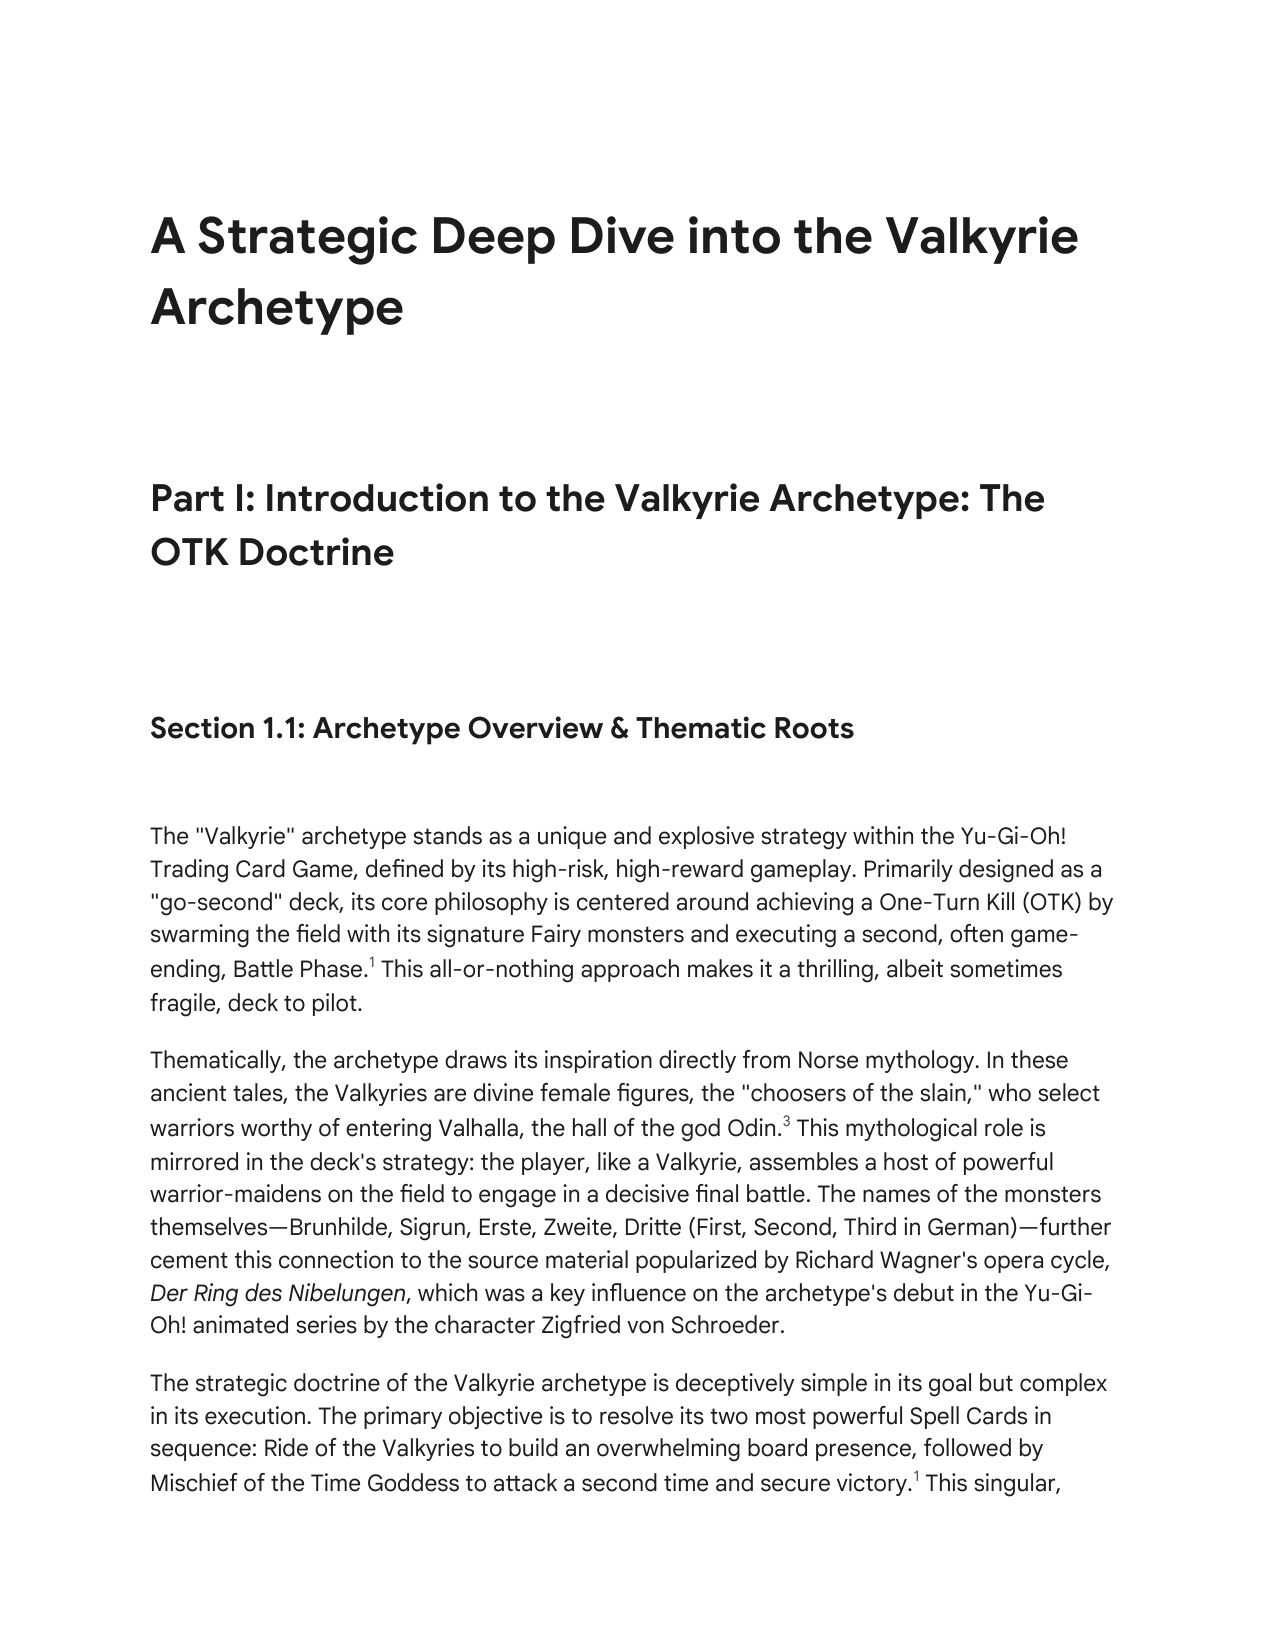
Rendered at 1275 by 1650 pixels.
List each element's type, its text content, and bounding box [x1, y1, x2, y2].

text Thematically, the archetype draws its inspiration directly from Norse mythology. In these ancient tales, the Valkyries are divine female figures, the "choosers of the slain," who select warriors worthy of entering Valhalla, the hall of the god Odin.3 This mythological role is mirrored in the deck's strategy: the player, like a Valkyrie, assembles a host of powerful warrior-maidens on the field to engage in a decisive final battle. The names of the monsters themselves—Brunhilde, Sigrun, Erste, Zweite, Dritte (First, Second, Third in German)—further cement this connection to the source material popularized by Richard Wagner's opera cycle, Der Ring des Nibelungen, which was a key influence on the archetype's debut in the Yu-Gi-Oh! animated series by the character Zigfried von Schroeder. [150, 1047, 1125, 1340]
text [150, 1369, 1125, 1499]
subtitle Section 1.1: Archetype Overview & Thematic Roots [150, 711, 1125, 747]
text The "Valkyrie" archetype stands as a unique and explosive strategy within the Yu-Gi-Oh! Trading Card Game, defined by its high-risk, high-reward gameplay. Primarily designed as a "go-second" deck, its core philosophy is centered around achieving a One-Turn Kill (OTK) by swarming the field with its signature Fairy monsters and executing a second, often game-ending, Battle Phase.1 This all-or-nothing approach makes it a thrilling, albeit sometimes fragile, deck to pilot. [150, 822, 1125, 1018]
subtitle A Strategic Deep Dive into the Valkyrie Archetype [150, 205, 1125, 339]
subtitle Part I: Introduction to the Valkyrie Archetype: The OTK Doctrine [150, 476, 1125, 576]
